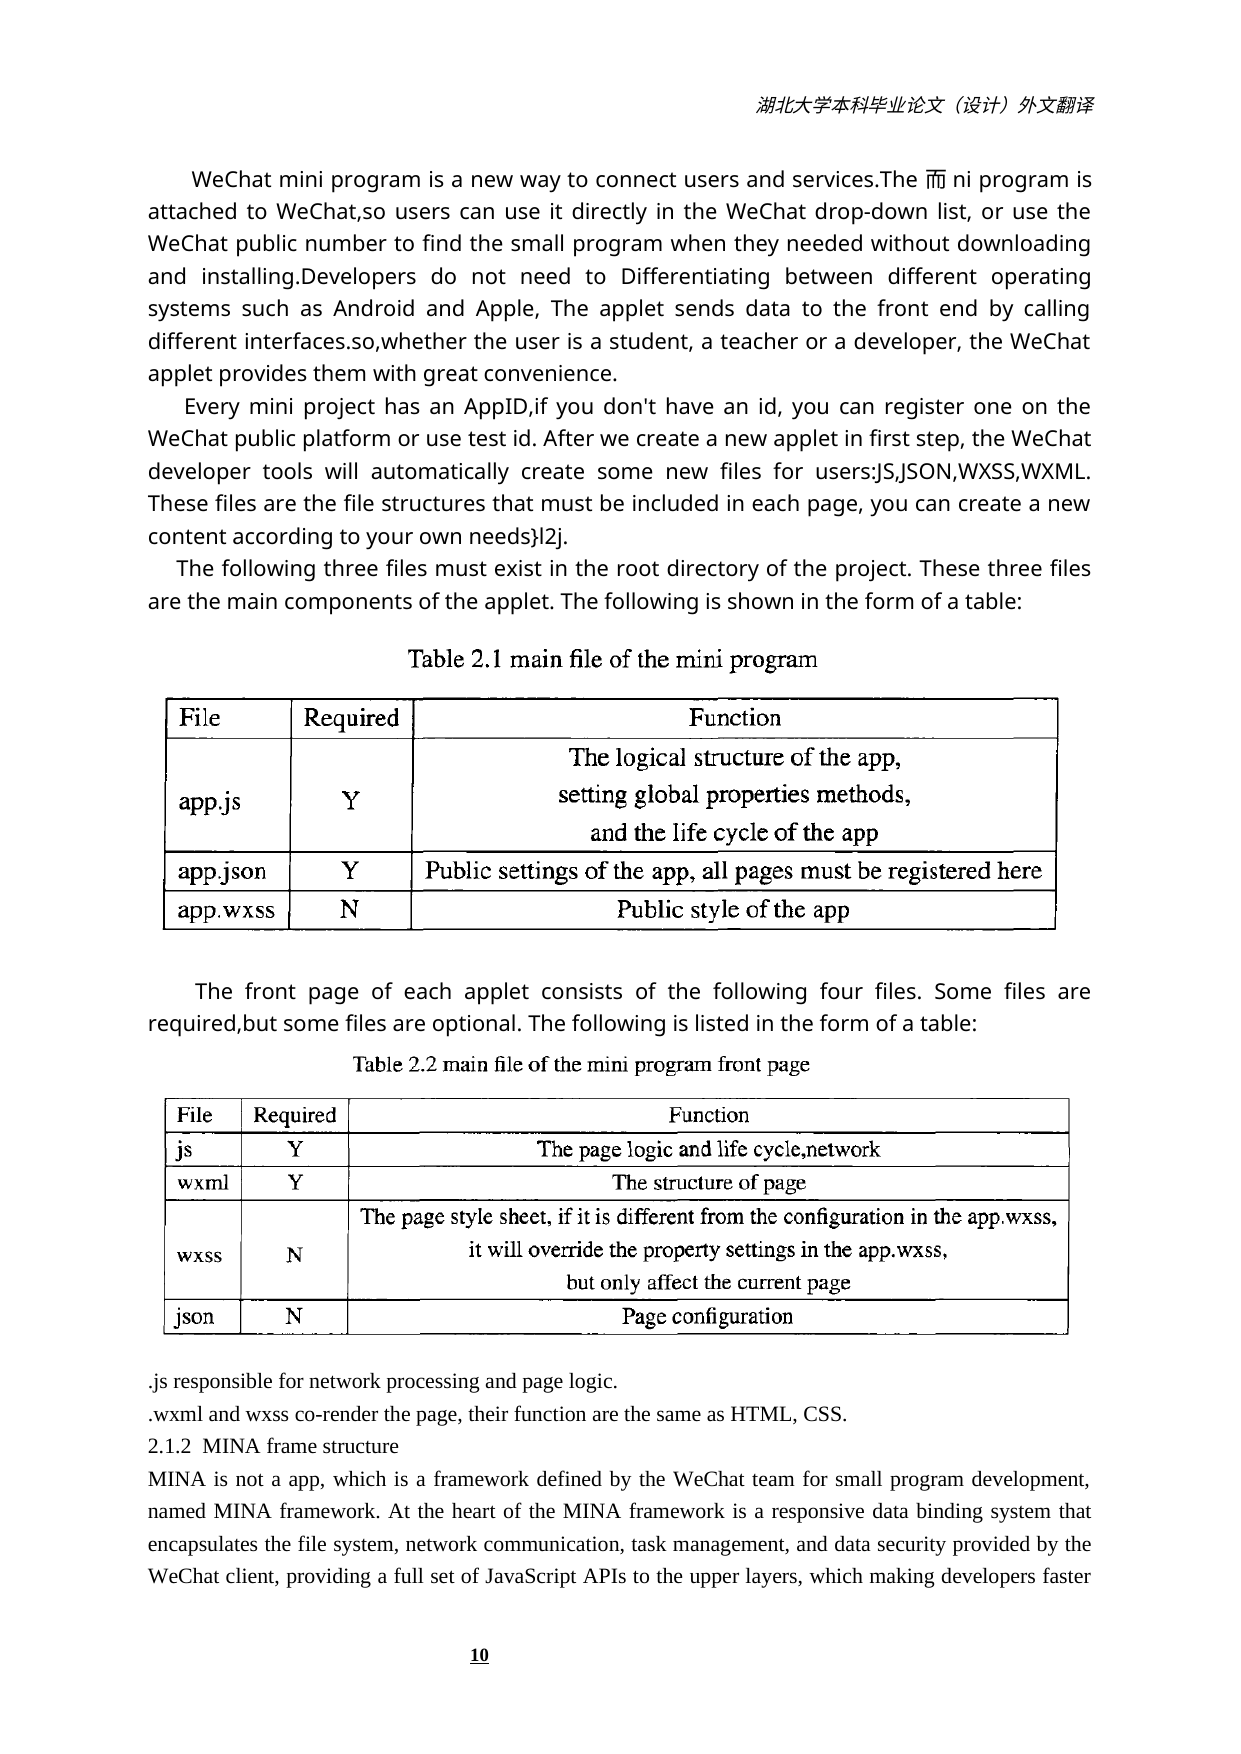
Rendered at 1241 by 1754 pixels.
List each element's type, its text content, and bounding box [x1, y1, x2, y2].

list .wxml and wxss co-render the page, their function are the same as HTML, CSS. [148, 1397, 1093, 1429]
picture [147, 617, 1092, 953]
picture [147, 1039, 1092, 1348]
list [148, 1462, 1093, 1592]
list The following three files must exist in the root directory of the project. These three files are the main components of the applet. The following is shown in the form of a table: [148, 552, 1093, 617]
list Every mini project has an AppID,if you don't have an id, you can register one on the WeChat public platform or use test id. After we create a new applet in first step, the WeChat developer tools will automatically create some new files for users:JS,JSON,WXSS,WXML. These files are the file structures that must be included in each page, you can create a new content according to your own needs}l2j. [148, 389, 1093, 552]
list WeChat mini program is a new way to connect users and services.The而ni program is attached to WeChat,so users can use it directly in the WeChat drop-down list, or use the WeChat public number to find the small program when they needed without downloading and installing.Developers do not need to Differentiating between different operating systems such as Android and Apple, The applet sends data to the front end by calling different interfaces.so,whether the user is a student, a teacher or a developer, the WeChat applet provides them with great convenience. [148, 162, 1093, 389]
list The front page of each applet consists of the following four files. Some files are required,but some files are optional. The following is listed in the form of a table: [148, 974, 1093, 1039]
list 2.1.2 MINA frame structure [148, 1429, 1093, 1462]
list .js responsible for network processing and page logic. [148, 1364, 1093, 1397]
